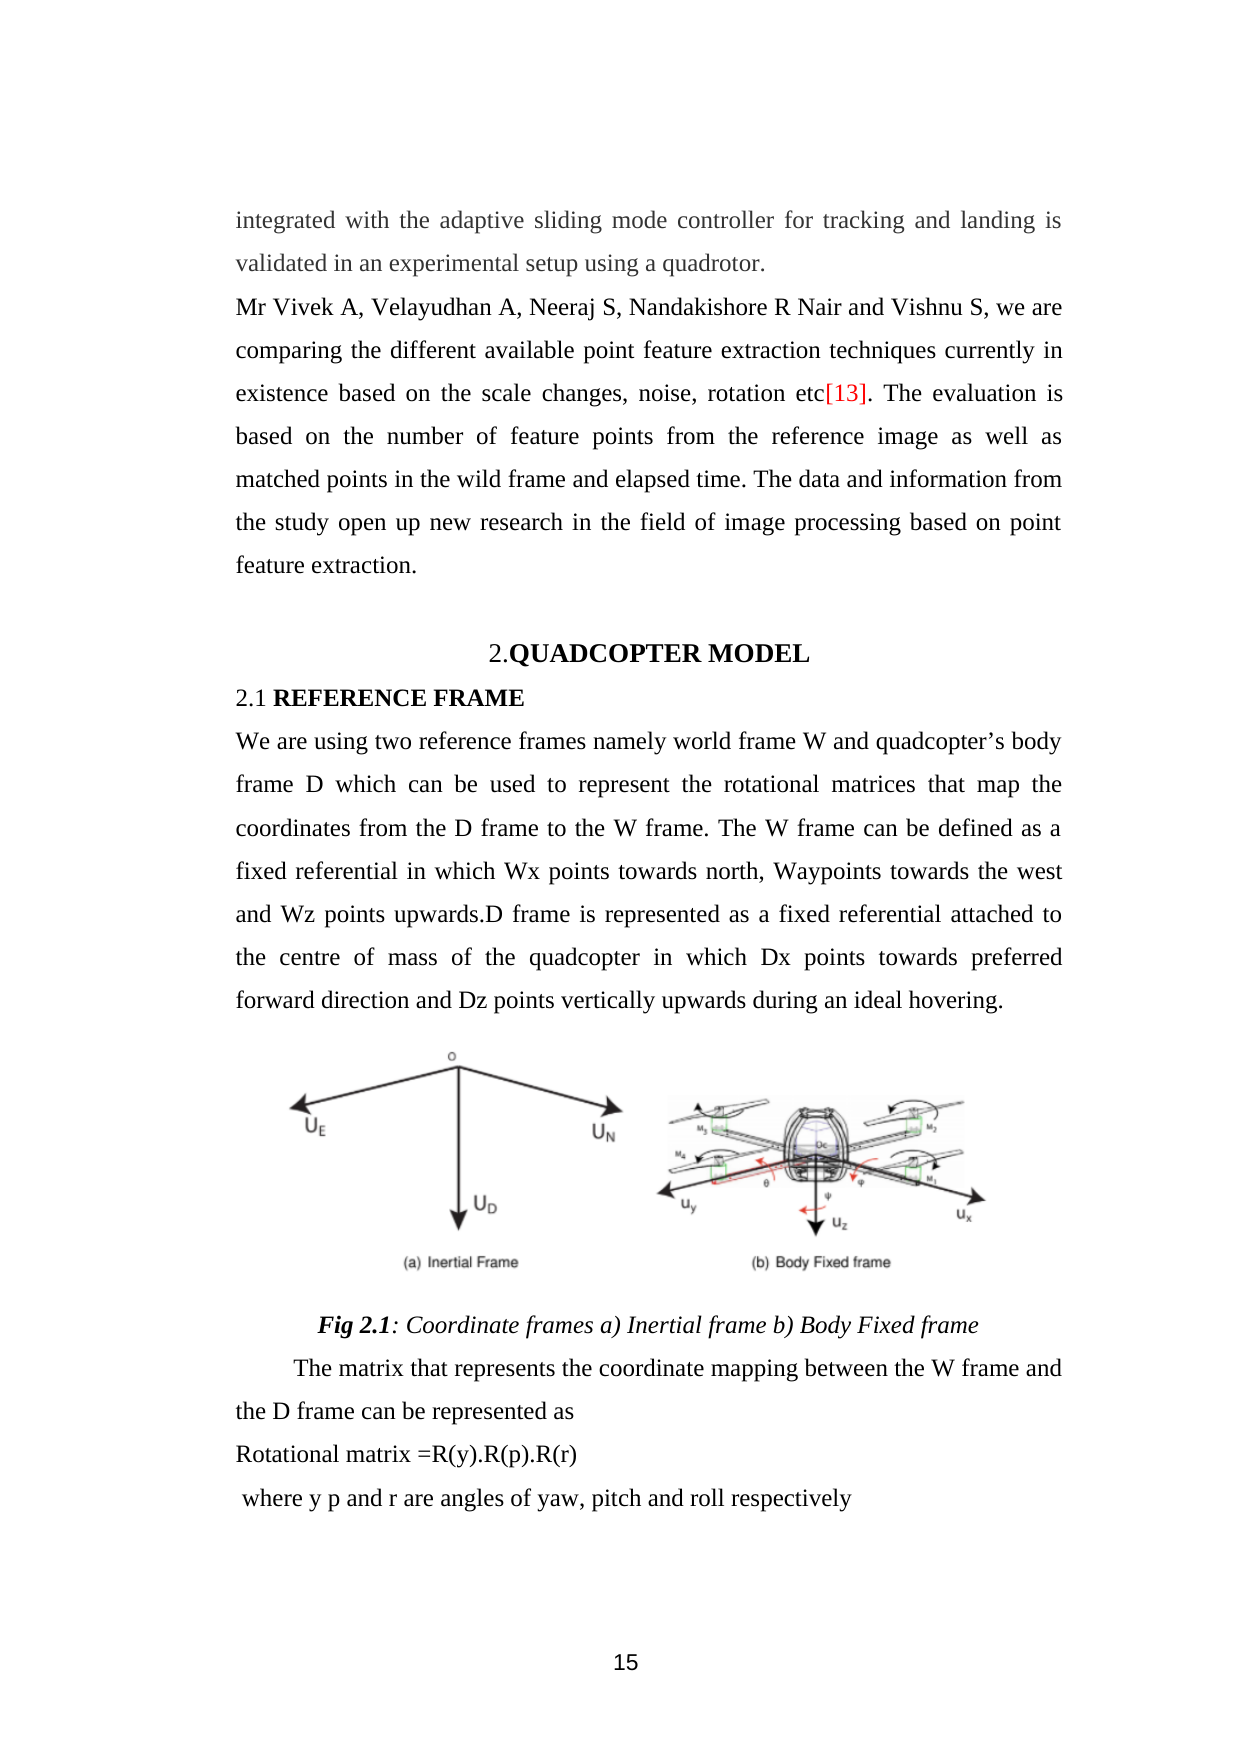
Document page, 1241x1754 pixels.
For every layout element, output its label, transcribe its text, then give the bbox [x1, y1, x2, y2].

text The matrix that represents the coordinate mapping between the W frame and the D frame can be represented as [235, 1353, 1063, 1425]
text 2.QUADCOPTER MODEL [235, 637, 1063, 668]
picture [235, 1028, 1064, 1297]
text We are using two reference frames namely world frame W and quadcopter’s body frame D which can be used to represent the rotational matrices that map the coordinates from the D frame to the W frame. The W frame can be defined as a fixed referential in which Wx points towards north, Waypoints towards the west and Wz points upwards.D frame is represented as a fixed referential attached to the centre of mass of the quadcopter in which Dx points towards preferred forward direction and Dz points vertically upwards during an ideal hovering. [235, 726, 1063, 1014]
text Rotational matrix =R(y).R(p).R(r) [235, 1439, 1063, 1468]
text Mr Vivek A, Velayudhan A, Neeraj S, Nandakishore R Nair and Vishnu S, we are comparing the different available point feature extraction techniques currently in existence based on the scale changes, noise, rotation etc[13]. The evaluation is based on the number of feature points from the reference image as well as matched points in the wild frame and elapsed time. The data and information from the study open up new research in the field of image processing based on point feature extraction. [235, 292, 1063, 579]
text where y p and r are angles of yaw, pitch and roll respectively [235, 1483, 1063, 1511]
text Fig 2.1: Coordinate frames a) Inertial frame b) Body Fixed frame [235, 1310, 1063, 1339]
text 2.1 REFERENCE FRAME [235, 683, 1063, 712]
